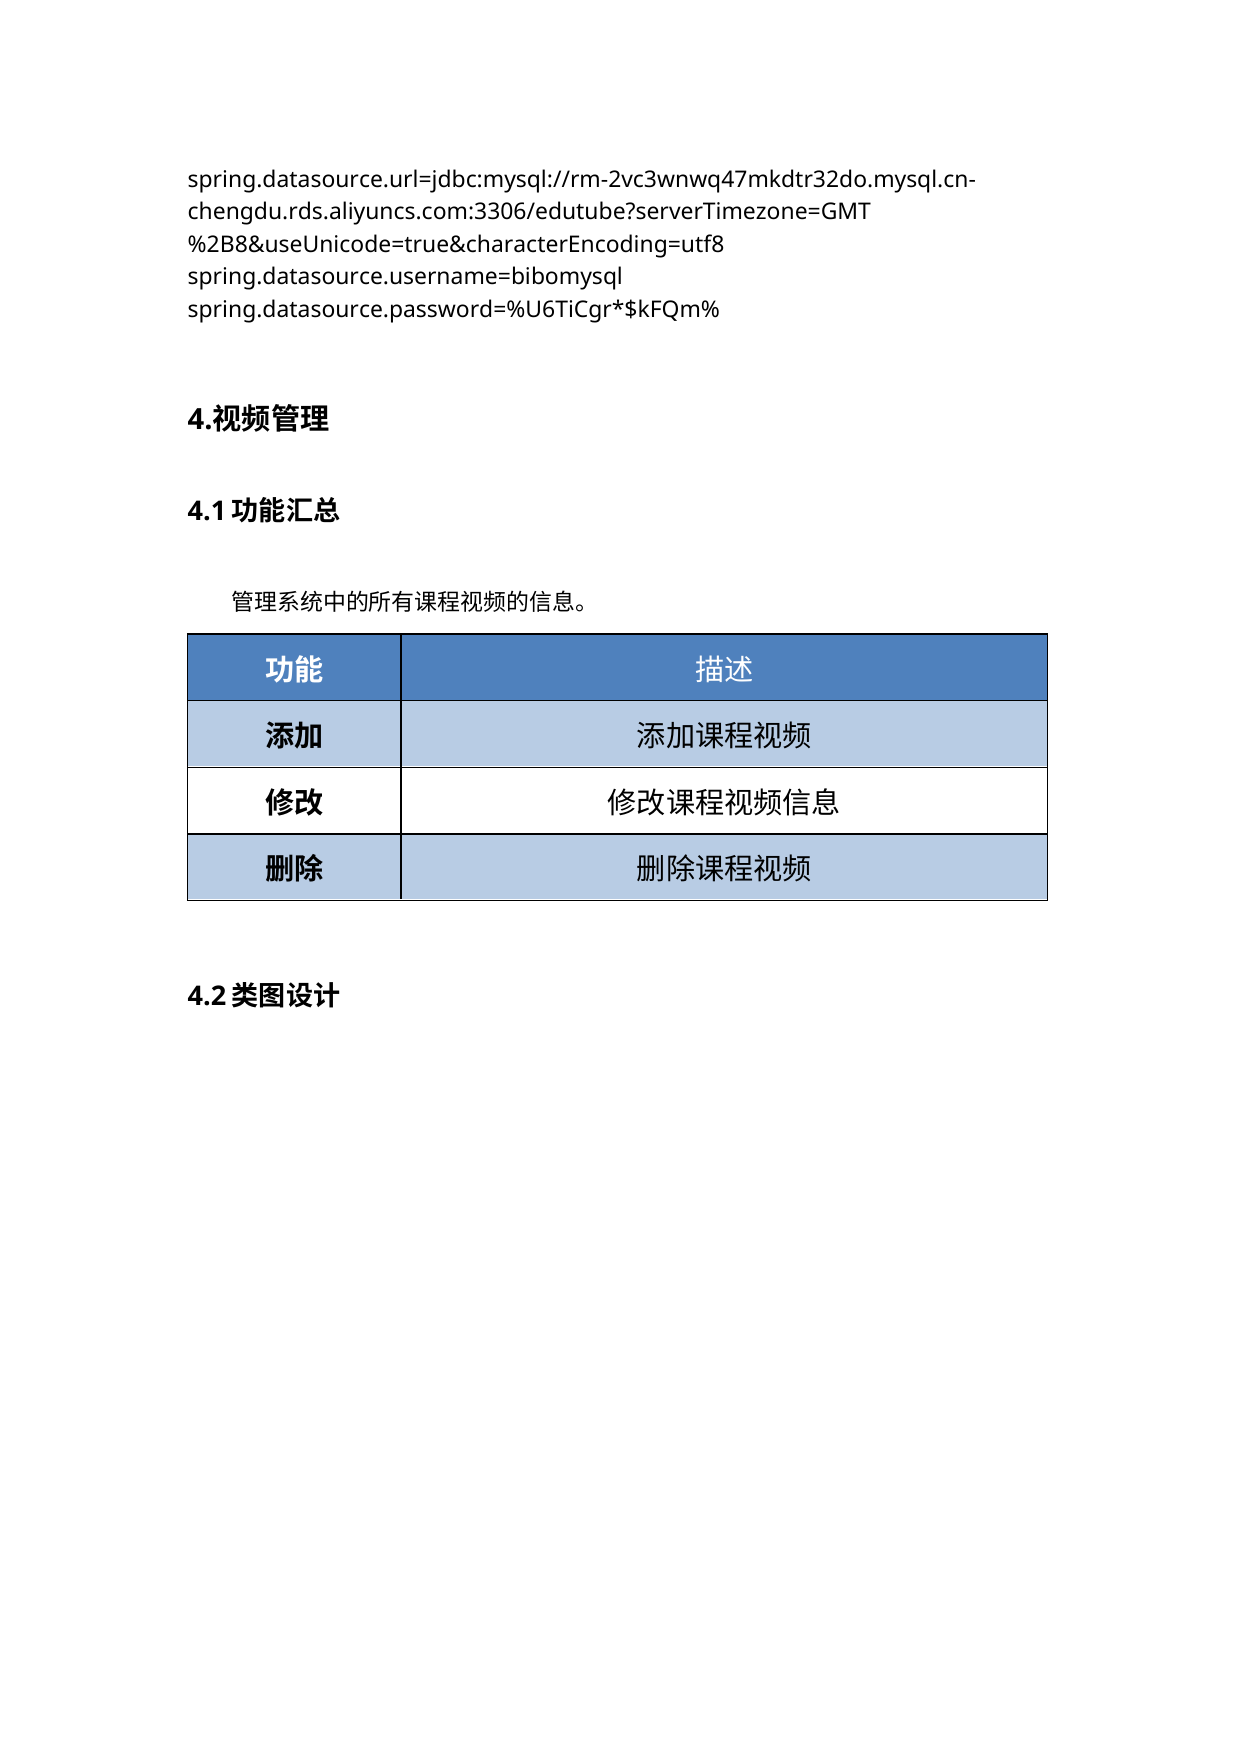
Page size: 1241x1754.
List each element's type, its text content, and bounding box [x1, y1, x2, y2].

table_cell 删除 [188, 835, 400, 899]
text spring.datasource.username=bibomysql [187, 259, 1053, 292]
table_header 功能 [188, 635, 400, 700]
table_cell 修改课程视频信息 [402, 768, 1047, 833]
table_cell 修改 [188, 768, 400, 833]
text 管理系统中的所有课程视频的信息。 [187, 568, 1053, 633]
table_cell 删除课程视频 [402, 835, 1047, 899]
text 4.视频管理 [187, 384, 1053, 449]
table_cell 添加课程视频 [402, 701, 1047, 766]
table_header 描述 [402, 635, 1047, 700]
text 4.2类图设计 [187, 961, 1053, 1026]
text spring.datasource.password=%U6TiCgr*$kFQm% [187, 292, 1053, 324]
text 4.1功能汇总 [187, 476, 1053, 541]
text spring.datasource.url=jdbc:mysql://rm-2vc3wnwq47mkdtr32do.mysql.cn-chengdu.rds.aliyuncs.com:3306/edutube?serverTimezone=GMT%2B8&useUnicode=true&characterEncoding=utf8 [187, 162, 1053, 259]
table_cell 添加 [188, 701, 400, 766]
